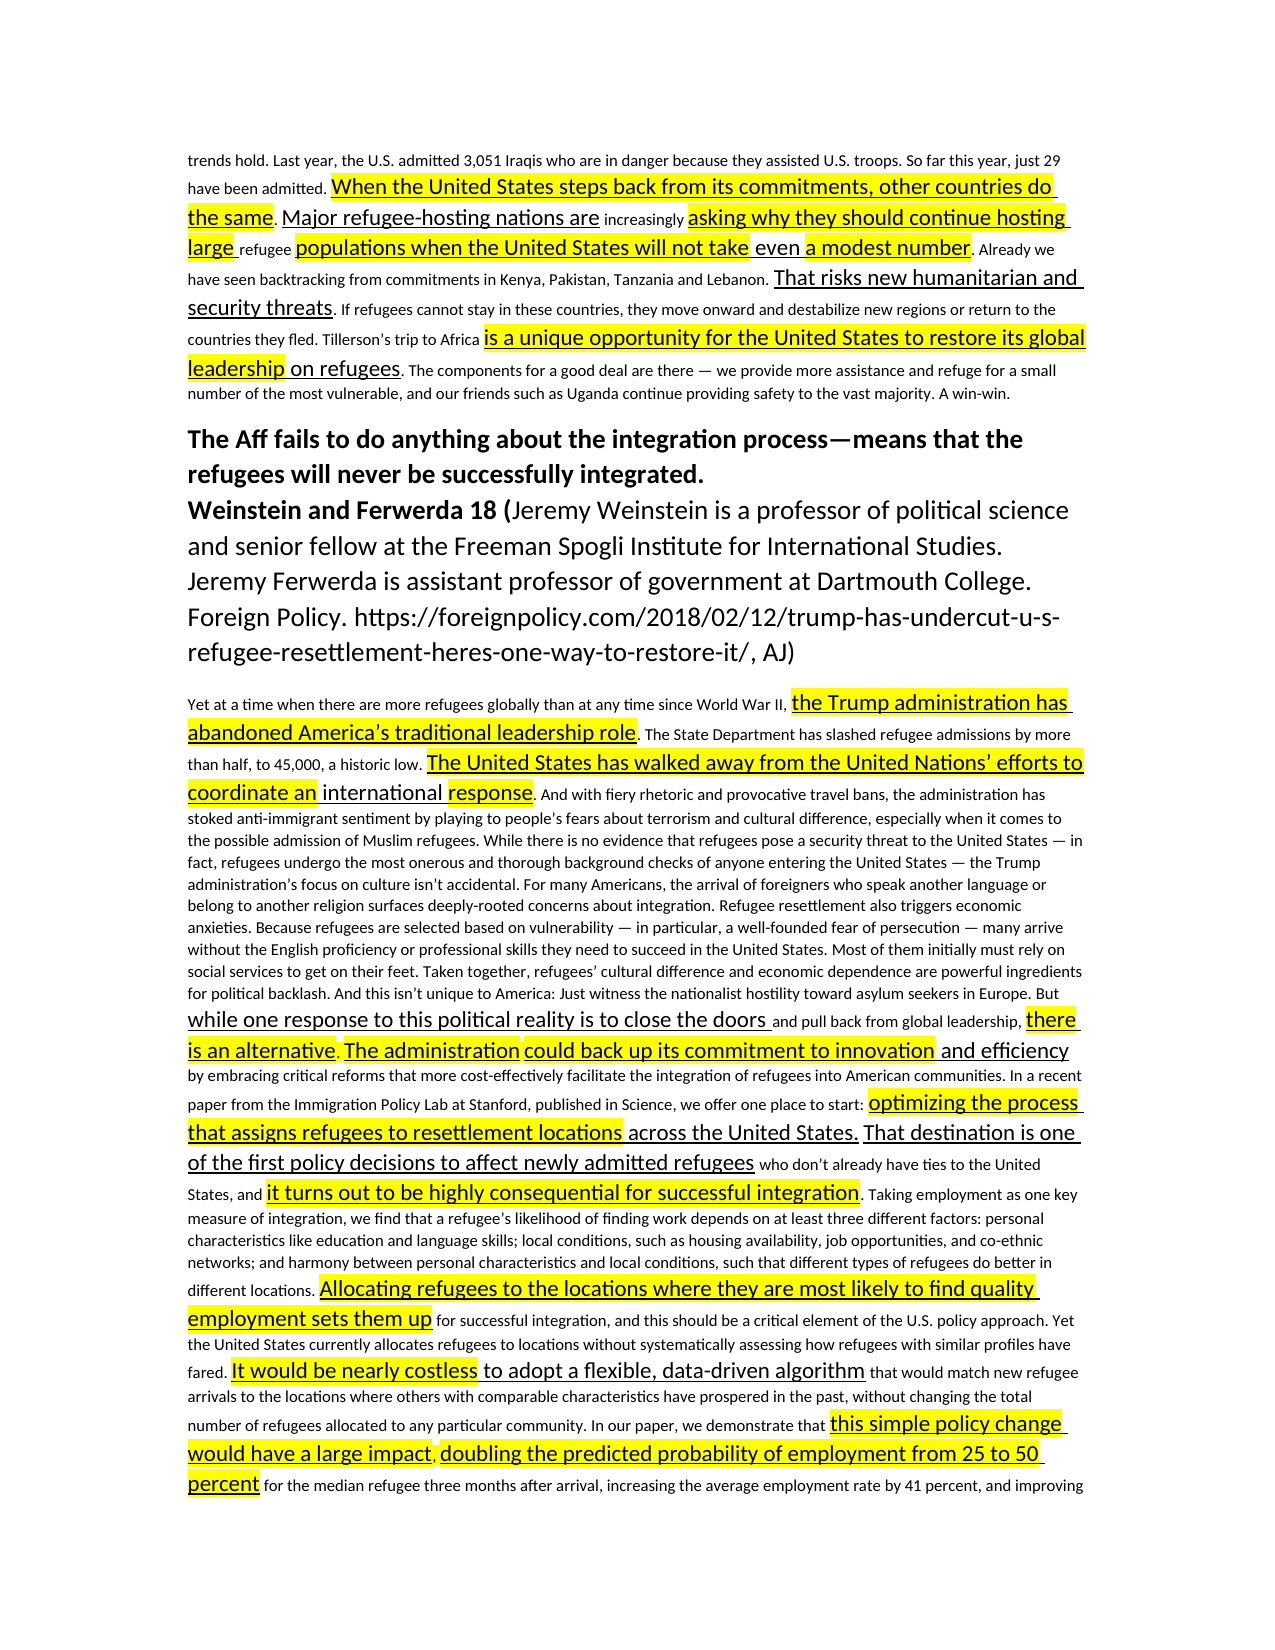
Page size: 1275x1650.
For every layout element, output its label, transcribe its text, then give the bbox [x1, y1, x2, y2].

subtitle The Aff fails to do anything about the integration process—means that the refugees will never be successfully integrated. [187, 422, 1087, 491]
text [187, 150, 1087, 404]
text Weinstein and Ferwerda 18 (Jeremy Weinstein is a professor of political science and senior fellow at the Freeman Spogli Institute for International Studies. Jeremy Ferwerda is assistant professor of government at Dartmouth College. Foreign Policy. https://foreignpolicy.com/2018/02/12/trump-has-undercut-u-s-refugee-resettlement-heres-one-way-to-restore-it/, AJ) [187, 493, 1087, 669]
